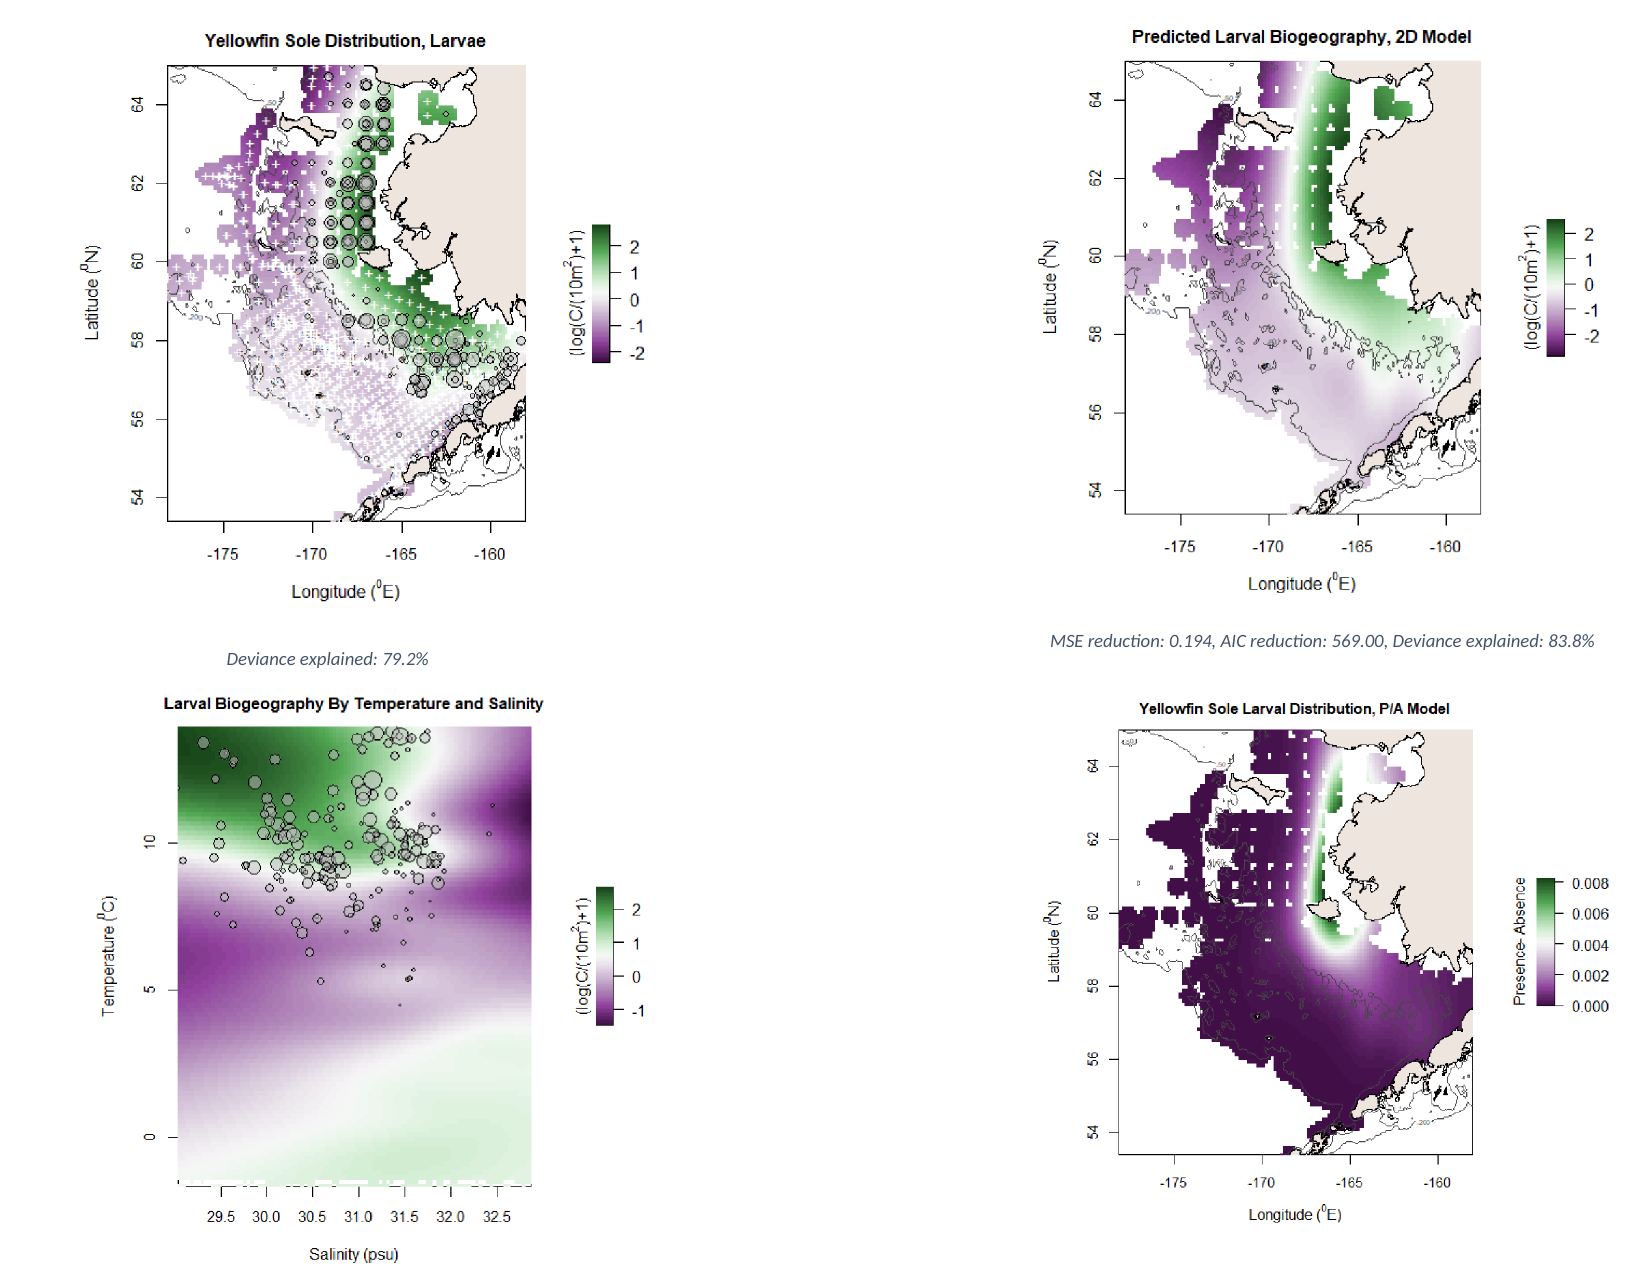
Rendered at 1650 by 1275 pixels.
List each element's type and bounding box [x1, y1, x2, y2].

picture [1036, 689, 1621, 1231]
picture [63, 17, 660, 614]
picture [1023, 9, 1607, 605]
picture [85, 683, 657, 1275]
